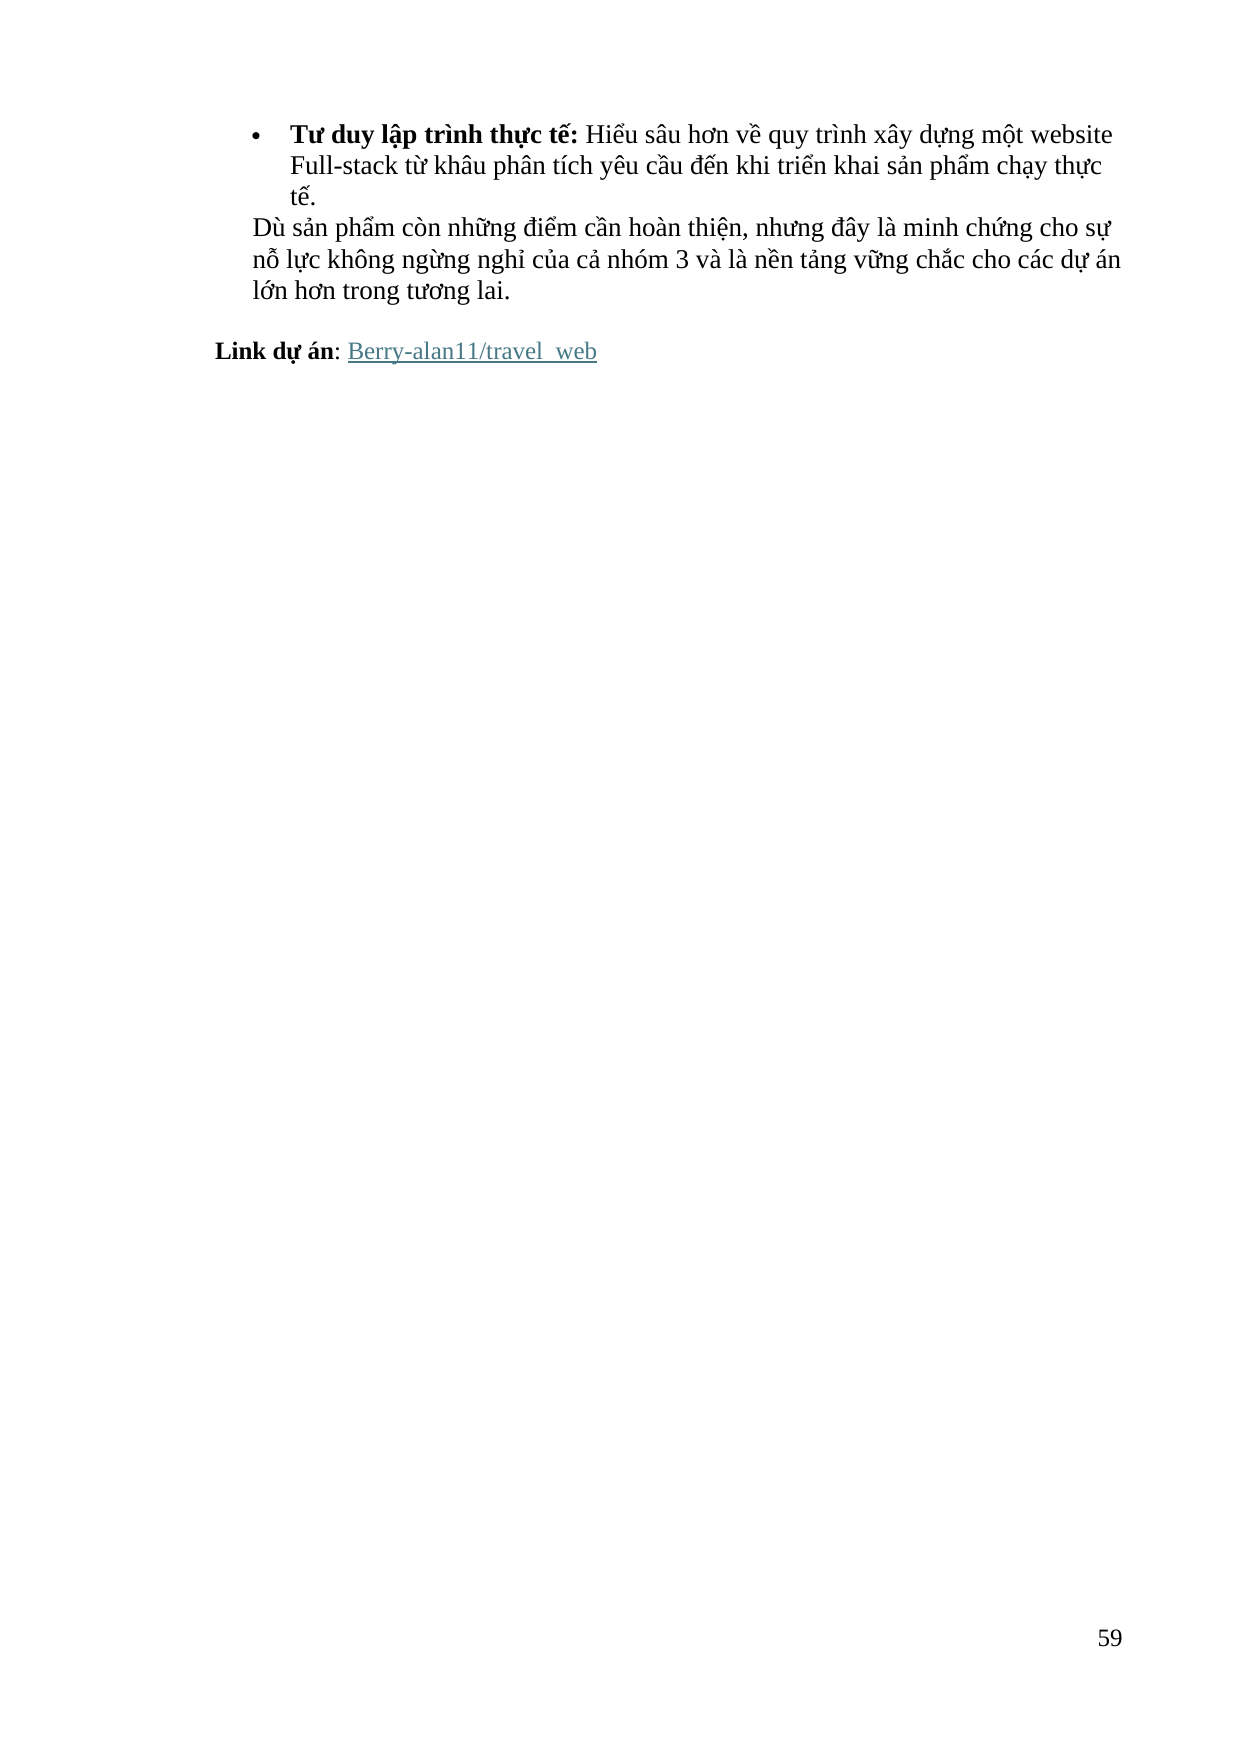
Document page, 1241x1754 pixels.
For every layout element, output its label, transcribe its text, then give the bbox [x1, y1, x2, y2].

list Tư duy lập trình thực tế: Hiểu sâu hơn về quy trình xây dựng một website Full-stack từ khâu phân tích yêu cầu đến khi triển khai sản phẩm chạy thực tế. [252, 118, 1122, 212]
text Dù sản phẩm còn những điểm cần hoàn thiện, nhưng đây là minh chứng cho sự nỗ lực không ngừng nghỉ của cả nhóm 3 và là nền tảng vững chắc cho các dự án lớn hơn trong tương lai. [252, 212, 1122, 305]
text Link dự án: Berry-alan11/travel_web [215, 336, 1122, 365]
